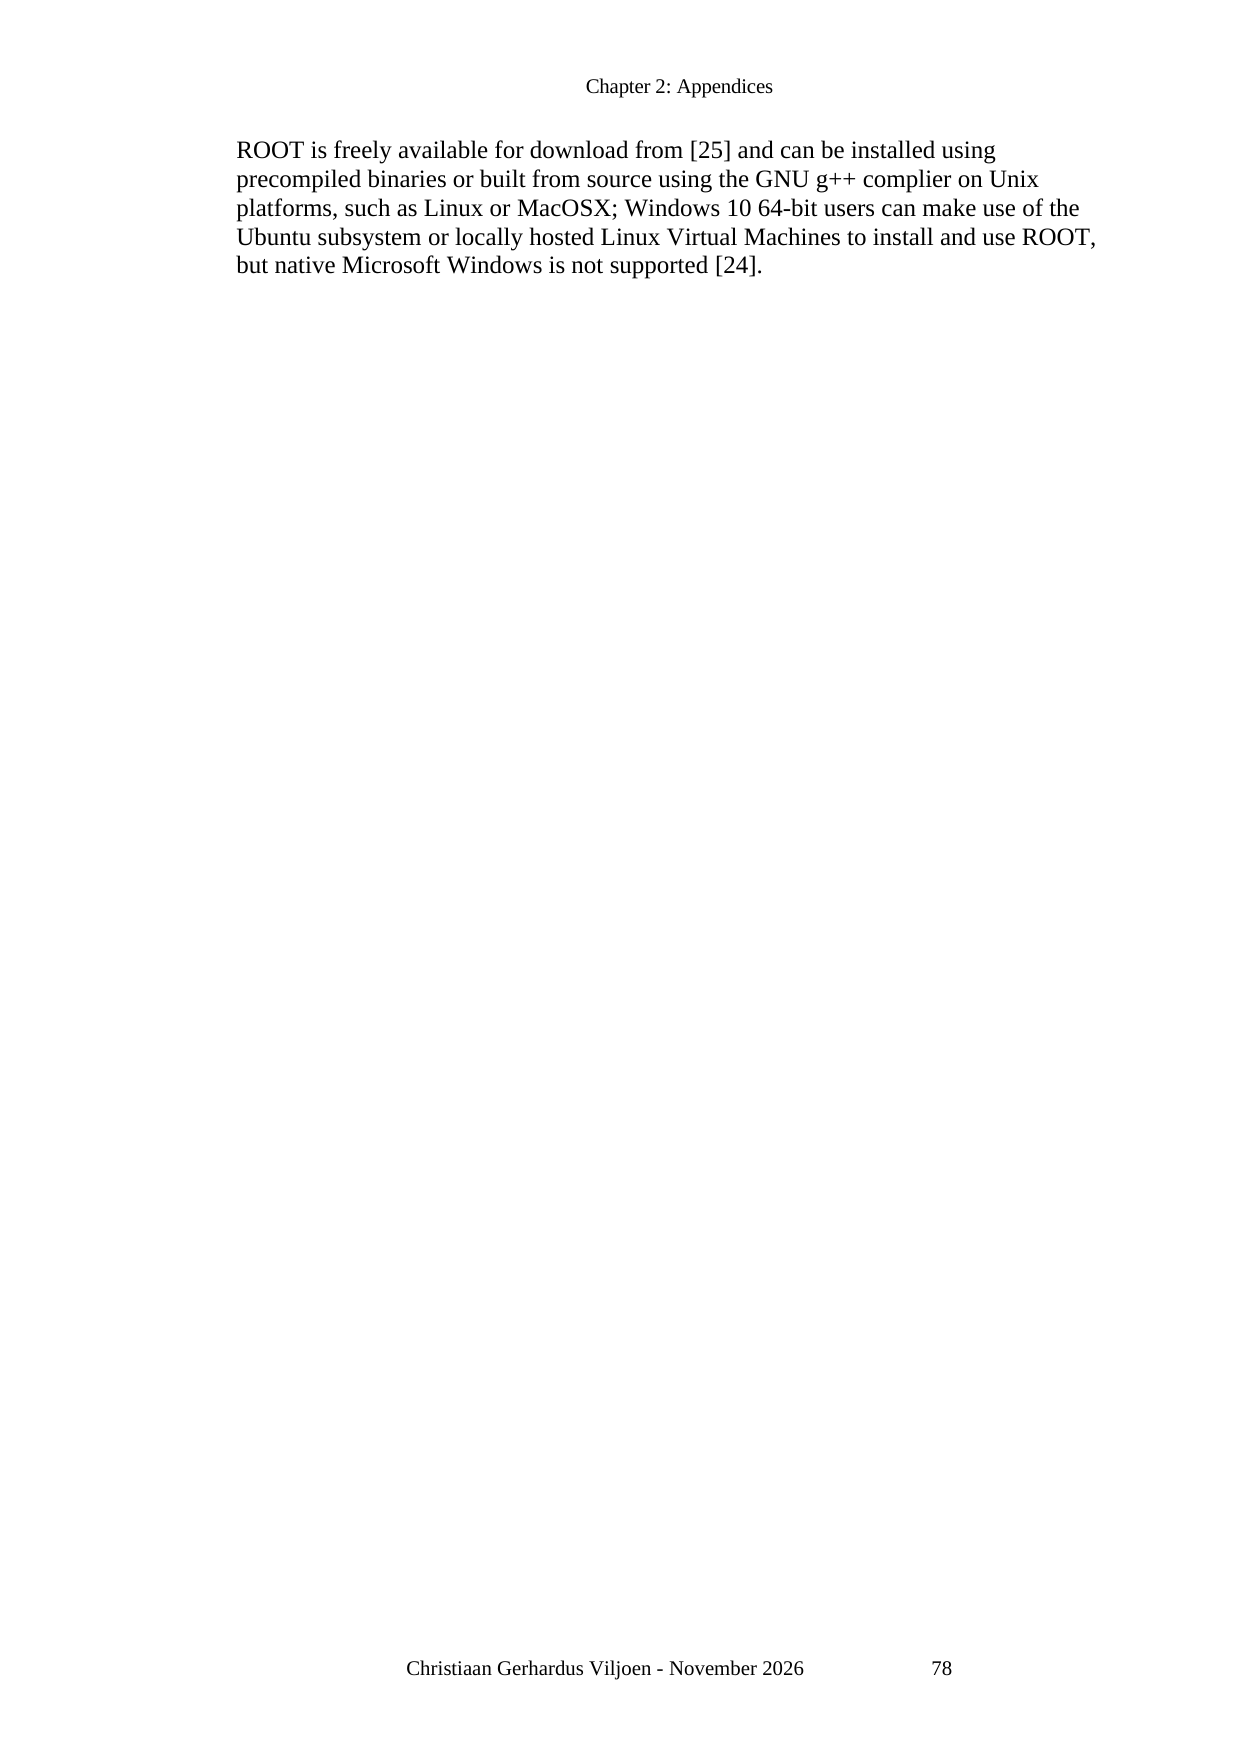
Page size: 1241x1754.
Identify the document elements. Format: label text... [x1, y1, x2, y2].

text ROOT is freely available for download from and can be installed using precompiled binaries or built from source using the GNU g++ complier on Unix platforms, such as Linux or MacOSX; Windows 10 64-bit users can make use of the Ubuntu subsystem or locally hosted Linux Virtual Machines to install and use ROOT, but native Microsoft Windows is not supported . [236, 135, 1122, 279]
